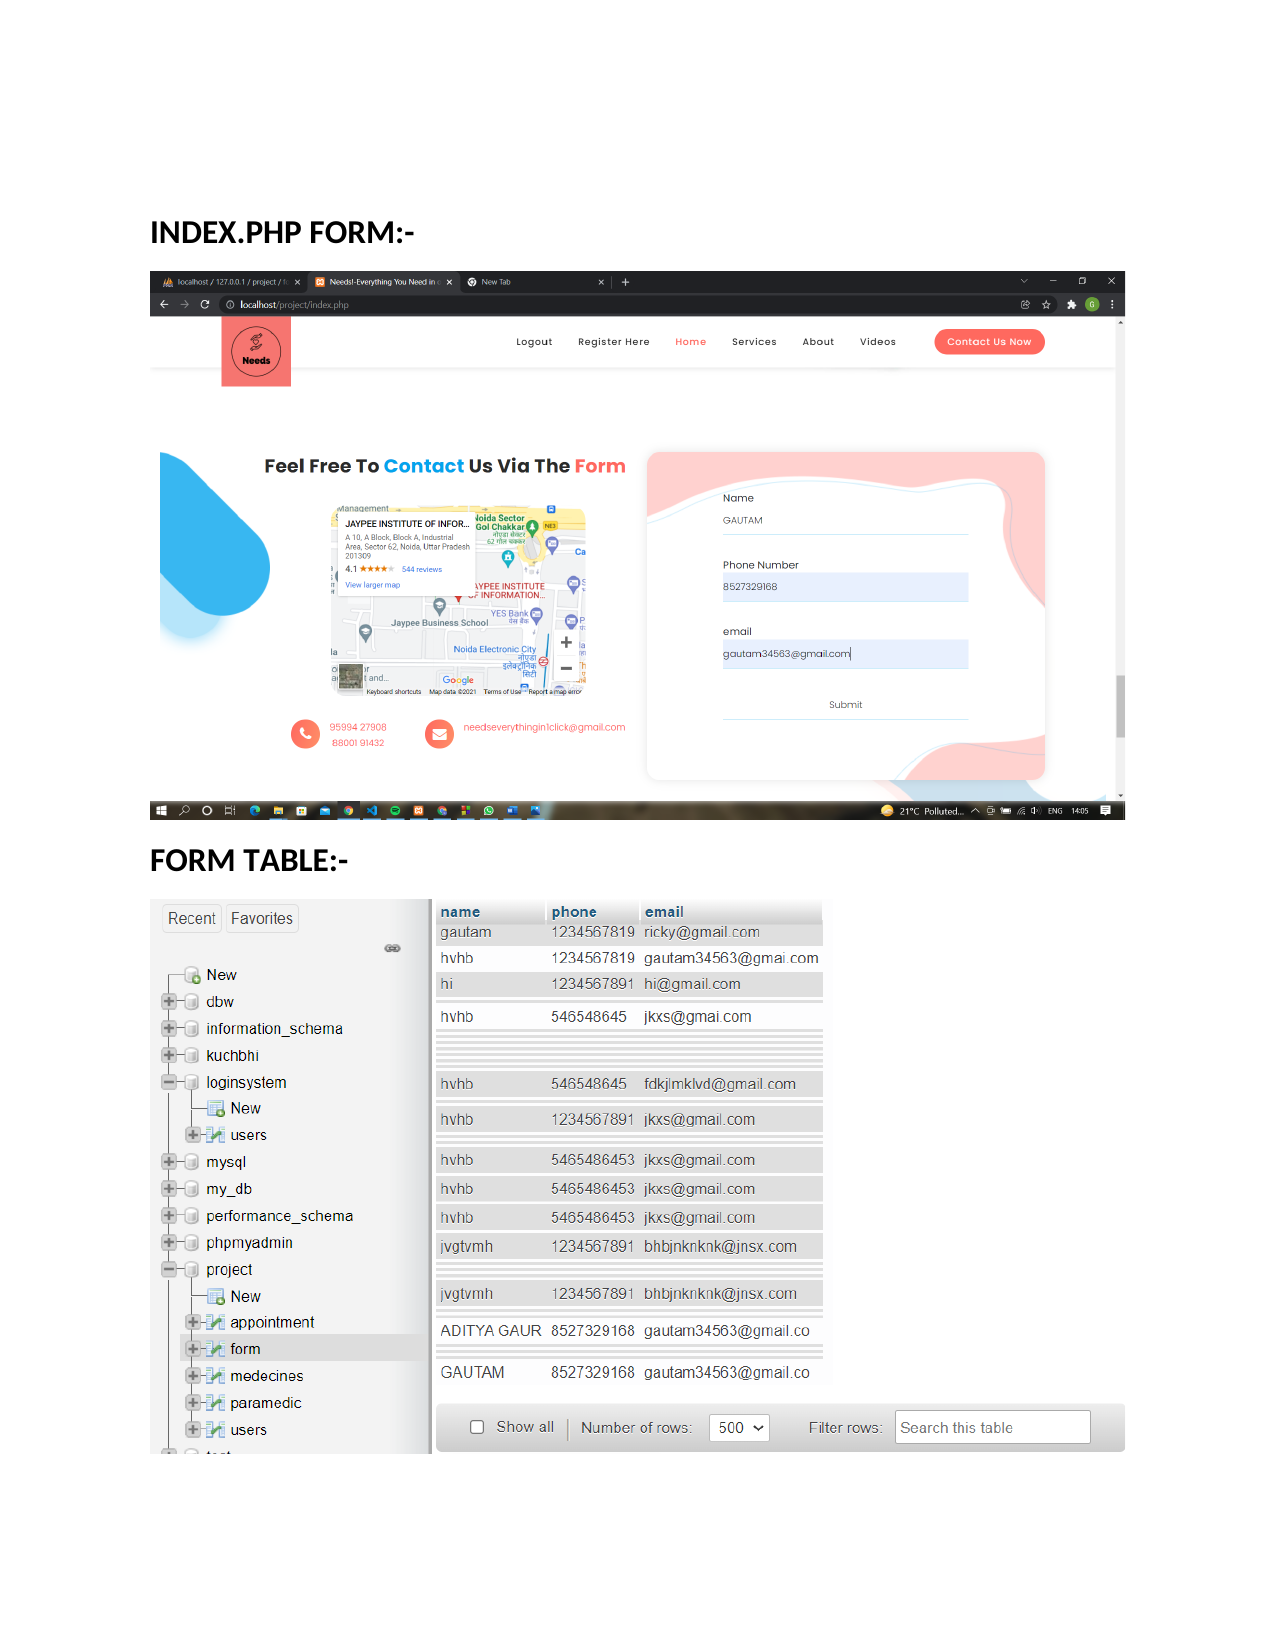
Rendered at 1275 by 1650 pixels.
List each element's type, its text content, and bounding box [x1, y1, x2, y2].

text INDEX.PHP FORM:- [150, 211, 1125, 251]
picture [150, 271, 1125, 820]
picture [150, 899, 1125, 1454]
text FORM TABLE:- [150, 838, 1125, 879]
